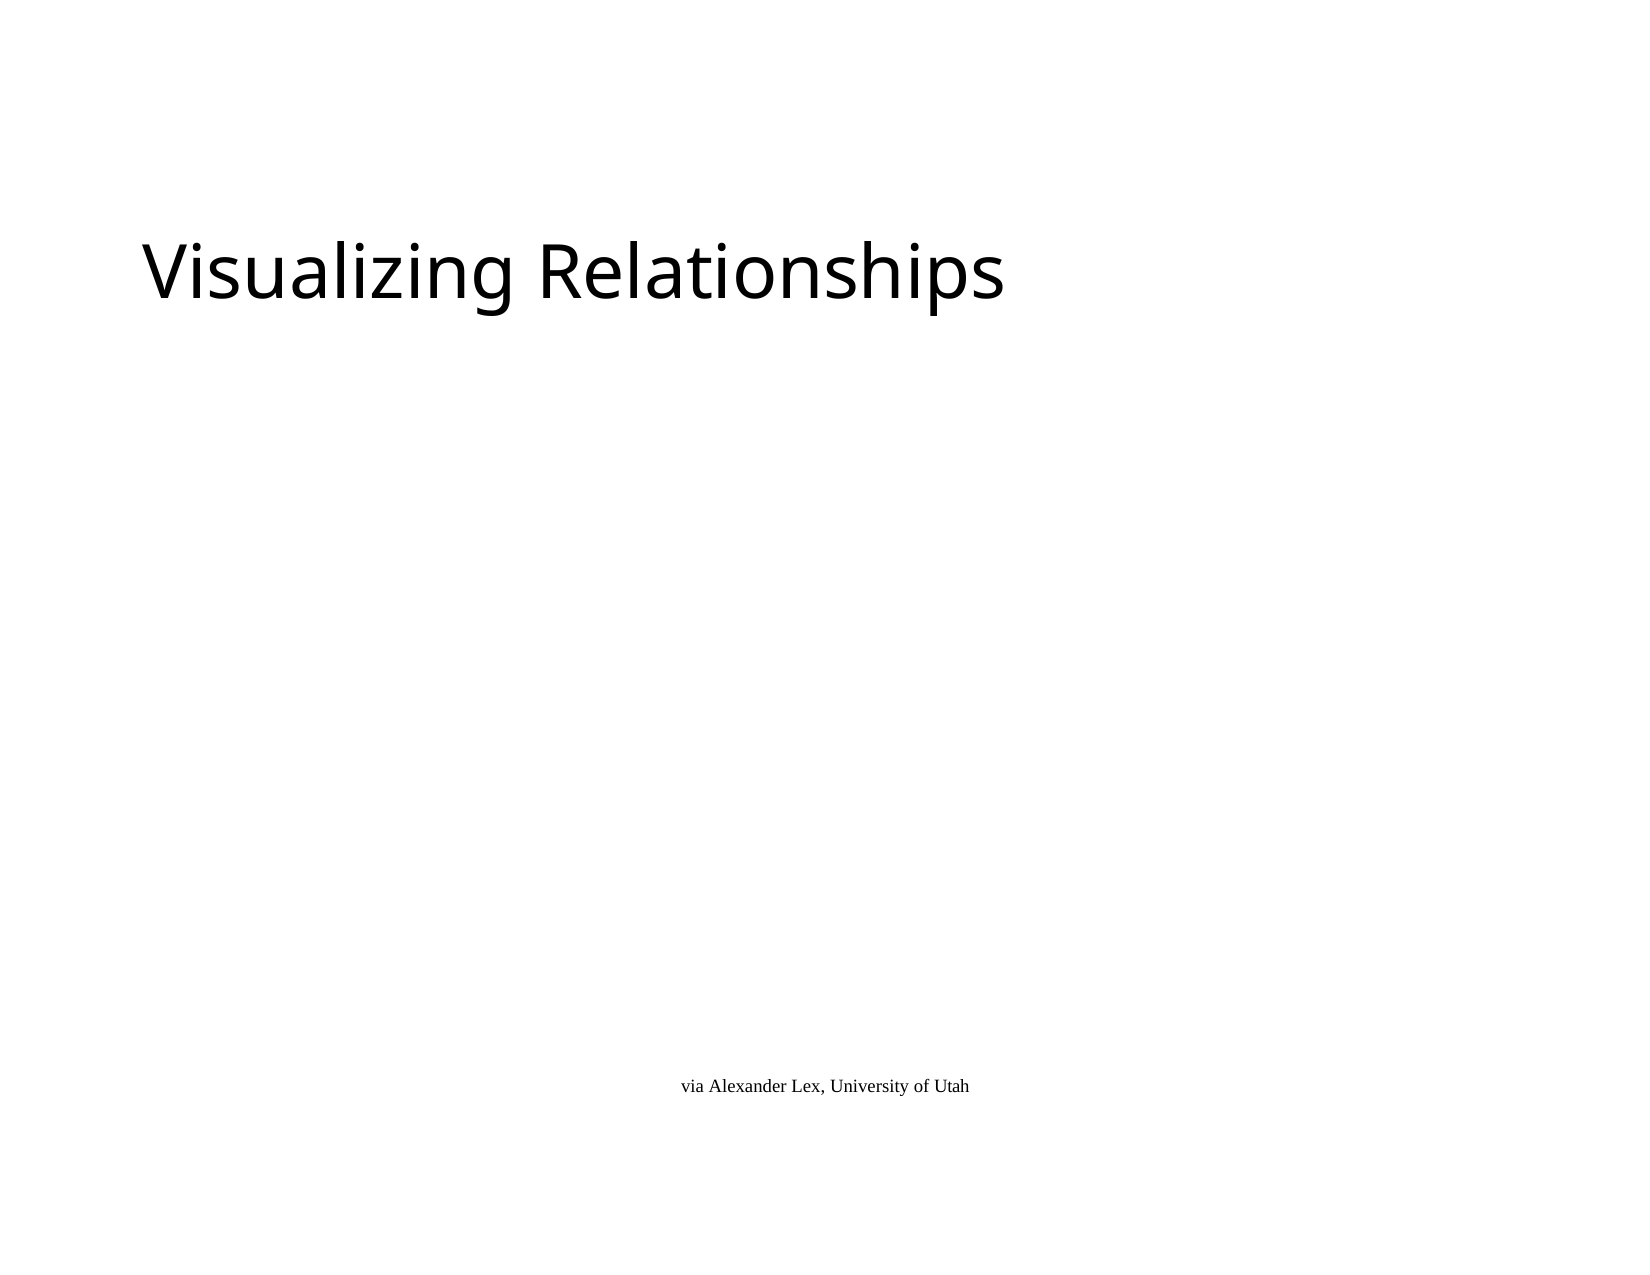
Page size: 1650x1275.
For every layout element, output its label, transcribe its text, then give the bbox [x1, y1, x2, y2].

text Visualizing Relationships [142, 218, 1587, 320]
